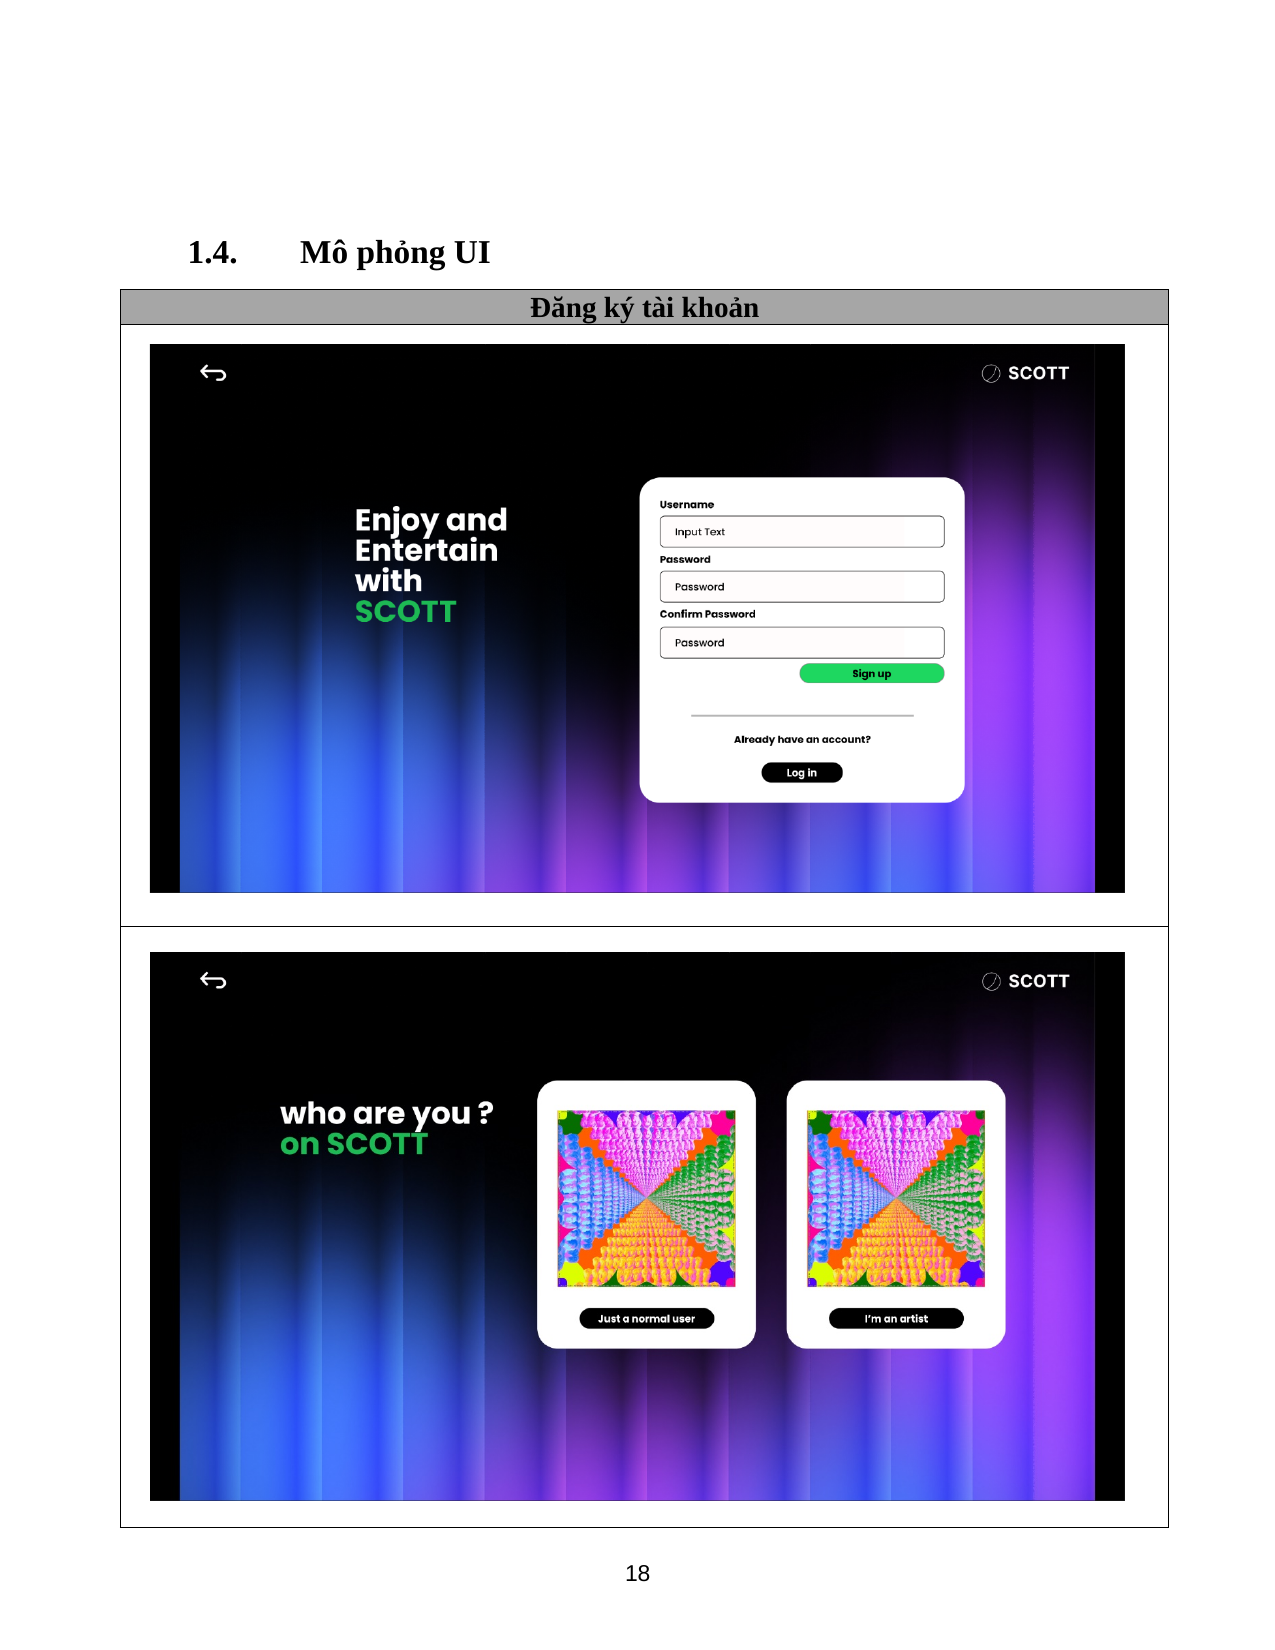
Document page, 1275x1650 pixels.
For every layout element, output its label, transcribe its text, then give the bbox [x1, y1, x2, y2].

table_cell [121, 927, 1168, 1527]
table_header Đăng ký tài khoản [121, 290, 1168, 324]
subtitle Mô phỏng UI [187, 232, 1125, 271]
picture [150, 952, 1125, 1501]
picture [149, 344, 1125, 893]
table_cell [121, 325, 1168, 926]
